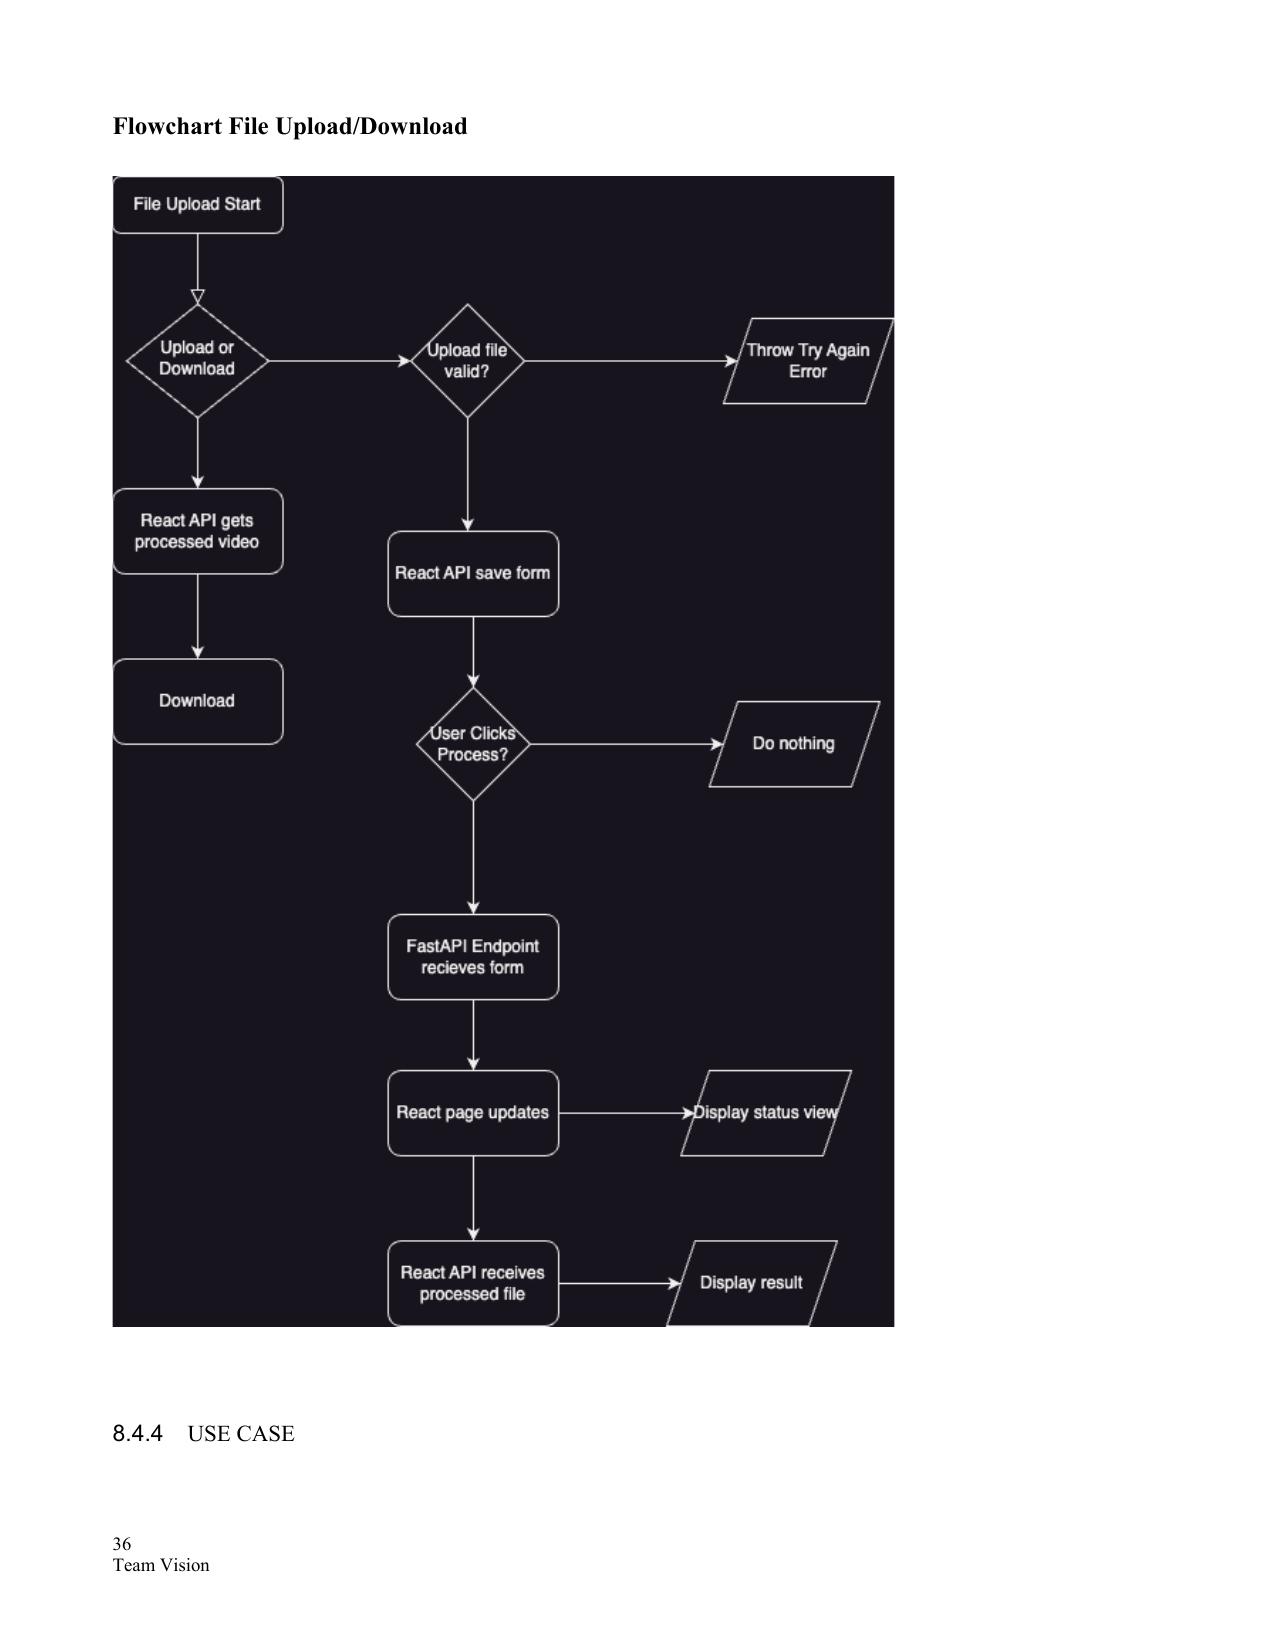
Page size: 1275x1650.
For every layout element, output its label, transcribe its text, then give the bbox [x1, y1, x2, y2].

list USE CASE [112, 1420, 1162, 1446]
text Flowchart File Upload/Download [112, 112, 1162, 140]
picture [112, 176, 895, 1327]
